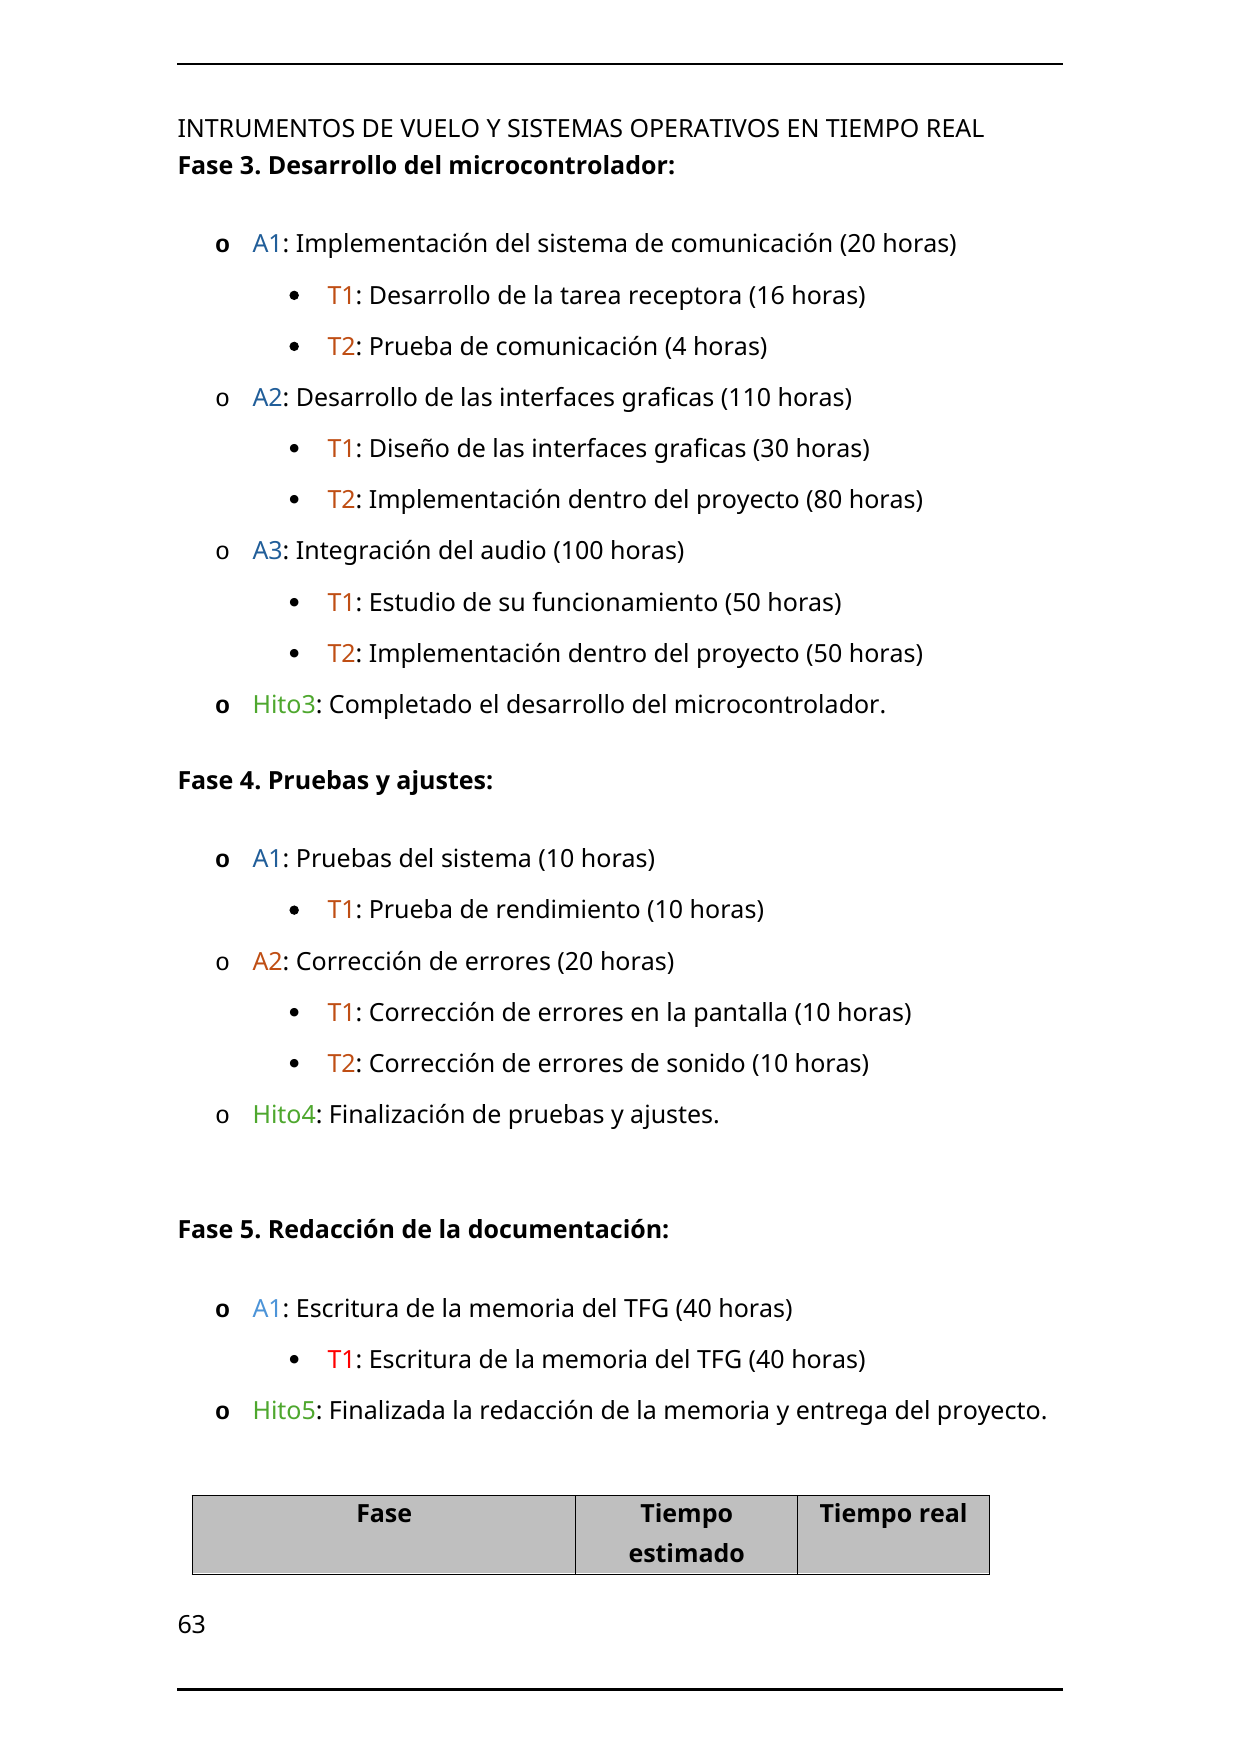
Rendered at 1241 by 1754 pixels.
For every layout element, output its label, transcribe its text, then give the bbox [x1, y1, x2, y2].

list T1: Prueba de rendimiento (10 horas) [290, 892, 1063, 926]
list T2: Implementación dentro del proyecto (80 horas) [290, 482, 1063, 516]
list A2: Corrección de errores (20 horas) [215, 943, 1063, 977]
list T2: Prueba de comunicación (4 horas) [290, 328, 1063, 362]
list T2: Implementación dentro del proyecto (50 horas) [290, 635, 1063, 669]
list T2: Corrección de errores de sonido (10 horas) [290, 1046, 1063, 1079]
list T1: Escritura de la memoria del TFG (40 horas) [290, 1342, 1063, 1376]
list Hito5: Finalizada la redacción de la memoria y entrega del proyecto. [215, 1393, 1063, 1427]
list Hito3: Completado el desarrollo del microcontrolador. [215, 686, 1063, 721]
list T1: Corrección de errores en la pantalla (10 horas) [290, 994, 1063, 1028]
list T1: Estudio de su funcionamiento (50 horas) [290, 584, 1063, 618]
text Fase 5. Redacción de la documentación: [177, 1212, 1063, 1246]
list A1: Pruebas del sistema (10 horas) [215, 841, 1063, 875]
list A1: Implementación del sistema de comunicación (20 horas) [215, 226, 1063, 260]
table_header Fase [193, 1496, 575, 1573]
list A2: Desarrollo de las interfaces graficas (110 horas) [215, 379, 1063, 414]
list A3: Integración del audio (100 horas) [215, 533, 1063, 567]
list T1: Desarrollo de la tarea receptora (16 horas) [290, 277, 1063, 311]
table_header Tiempo estimado [576, 1496, 797, 1573]
table_header Tiempo real [798, 1496, 989, 1573]
list A1: Escritura de la memoria del TFG (40 horas) [215, 1290, 1063, 1324]
text Fase 3. Desarrollo del microcontrolador: [177, 148, 1063, 182]
list T1: Diseño de las interfaces graficas (30 horas) [290, 431, 1063, 465]
list Hito4: Finalización de pruebas y ajustes. [215, 1097, 1063, 1131]
text Fase 4. Pruebas y ajustes: [177, 762, 1063, 796]
